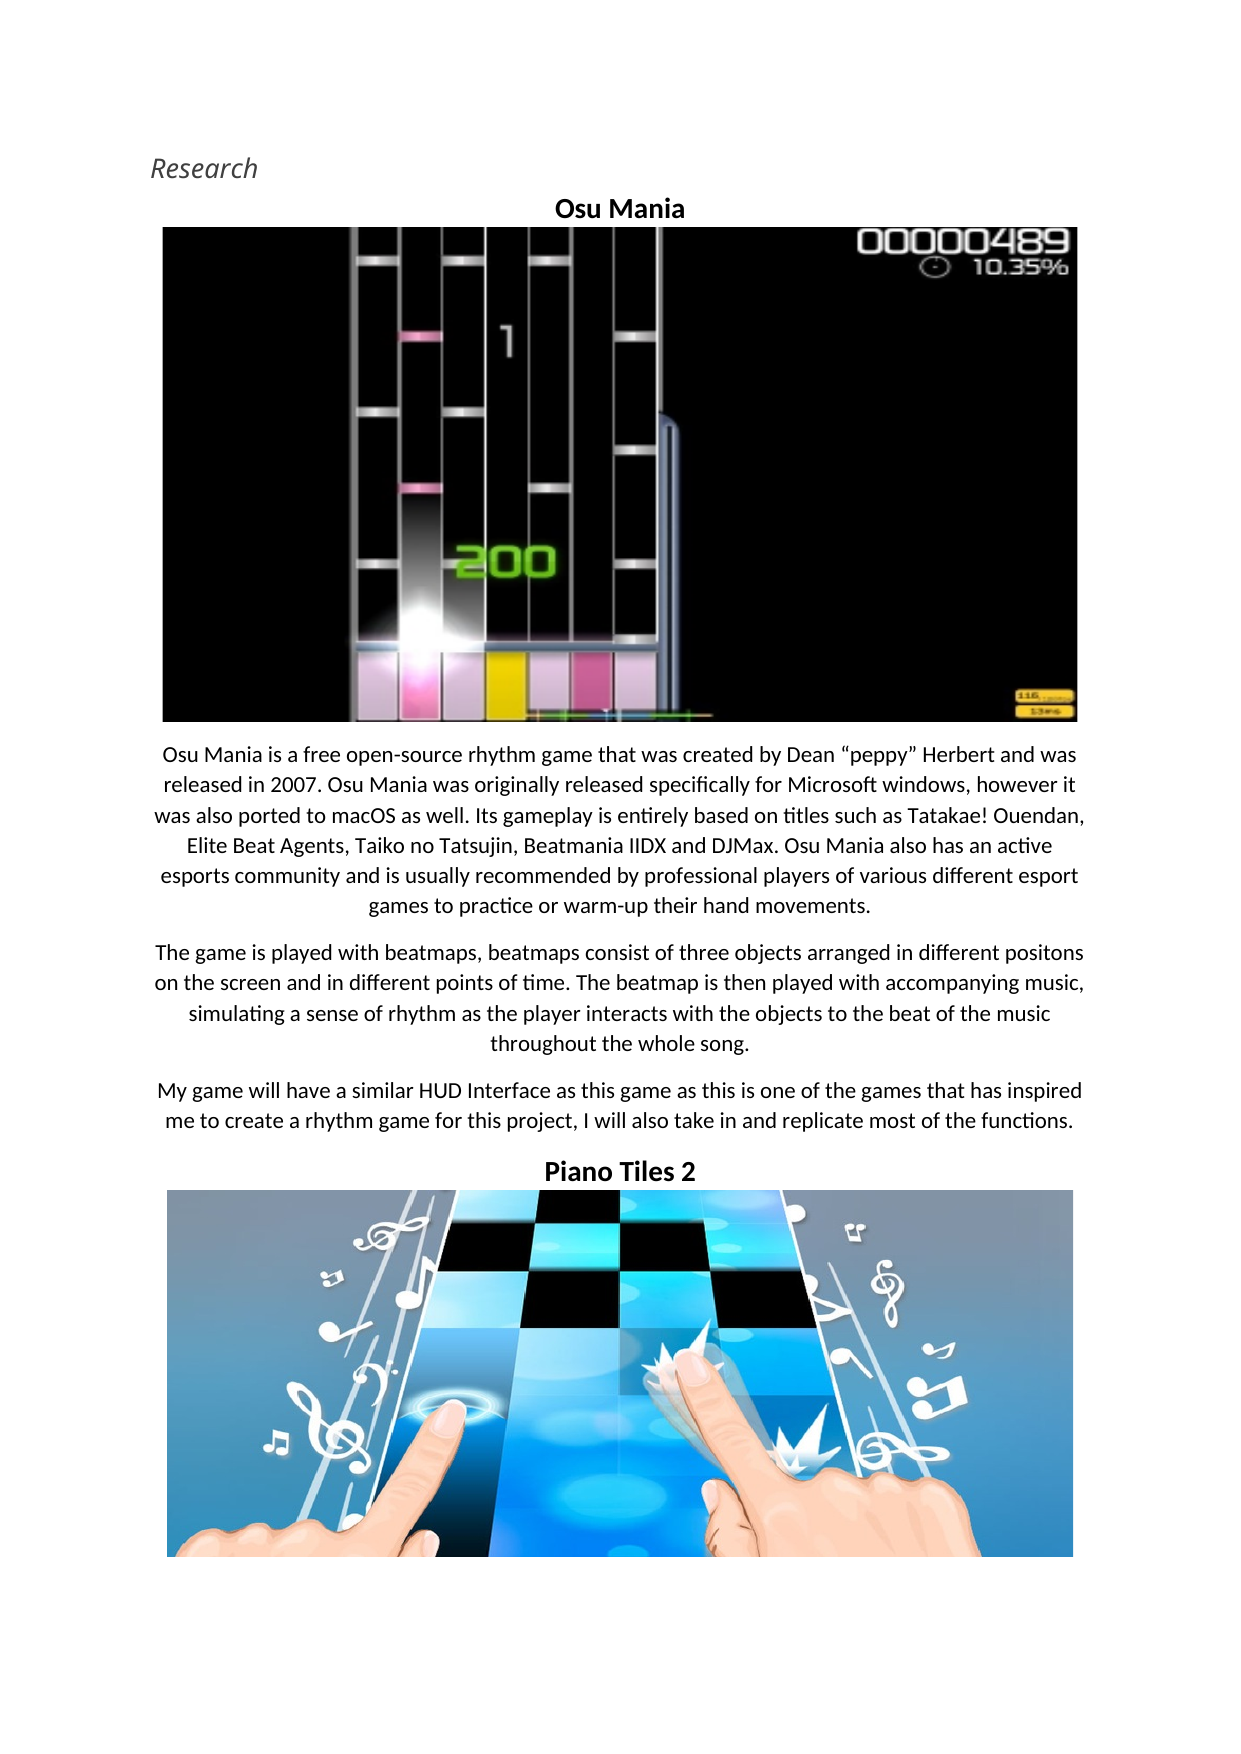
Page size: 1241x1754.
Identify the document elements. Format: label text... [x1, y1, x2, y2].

text The game is played with beatmaps, beatmaps consist of three objects arranged in different positons on the screen and in different points of time. The beatmap is then played with accompanying music, simulating a sense of rhythm as the player interacts with the objects to the beat of the music throughout the whole song. [150, 938, 1090, 1057]
text Osu Mania is a free open-source rhythm game that was created by Dean “peppy” Herbert and was released in 2007. Osu Mania was originally released specifically for Microsoft windows, however it was also ported to macOS as well. Its gameplay is entirely based on titles such as Tatakae! Ouendan, Elite Beat Agents, Taiko no Tatsujin, Beatmania IIDX and DJMax. Osu Mania also has an active esports community and is usually recommended by professional players of various different esport games to practice or warm-up their hand movements. [150, 740, 1090, 919]
text My game will have a similar HUD Interface as this game as this is one of the games that has inspired me to create a rhythm game for this project, I will also take in and replicate most of the functions. [150, 1076, 1090, 1134]
picture [167, 1190, 1074, 1557]
subtitle Research [150, 150, 1090, 187]
picture [162, 227, 1078, 722]
